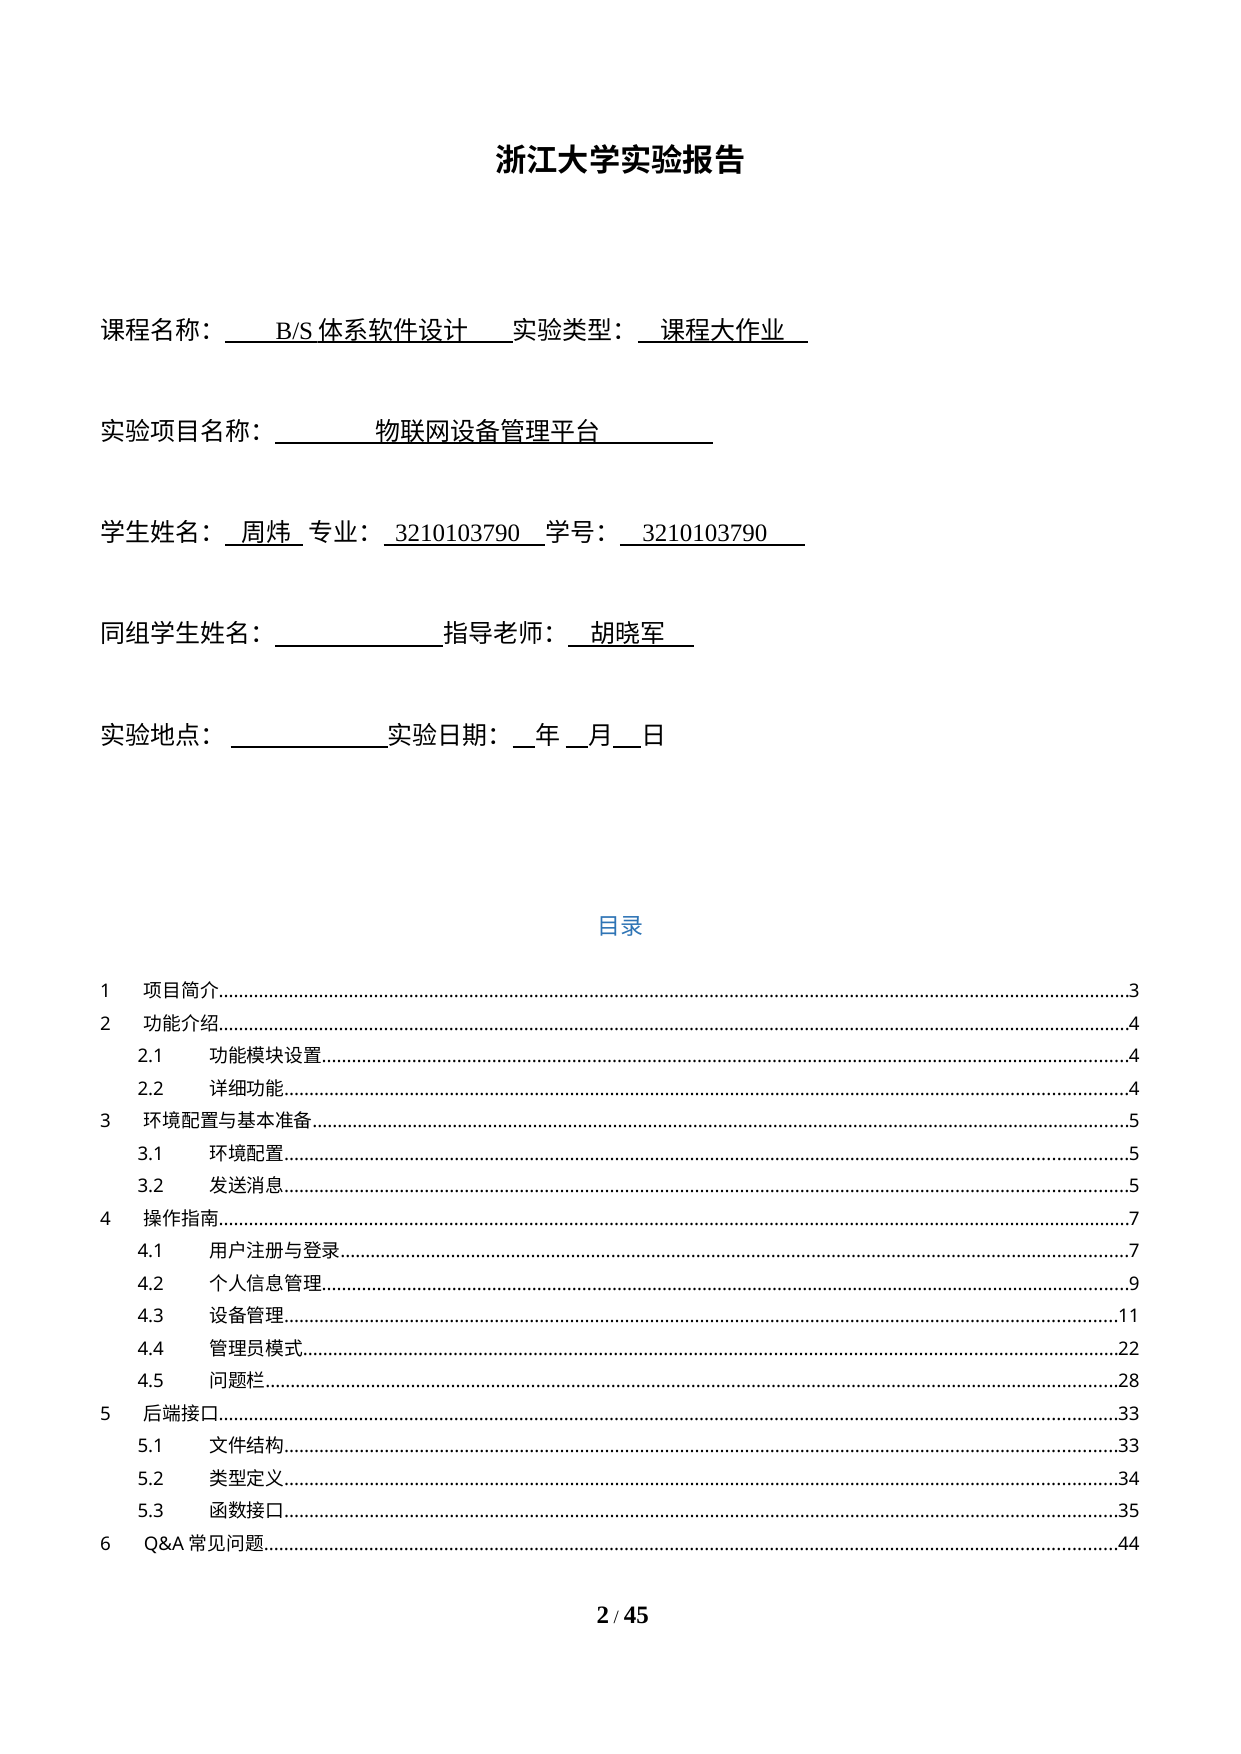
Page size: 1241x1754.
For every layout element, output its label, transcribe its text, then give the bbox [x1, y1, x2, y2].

text 浙江大学实验报告 [100, 125, 1140, 190]
text 实验地点： 实验日期： 年 月 日 [100, 701, 1140, 766]
text 学生姓名： 周炜 专业： 3210103790 学号： 3210103790 [100, 498, 1140, 563]
text 同组学生姓名： 指导老师： 胡晓军 [100, 599, 1140, 664]
text 实验项目名称： 物联网设备管理平台 [100, 397, 1140, 462]
text 课程名称： B/S体系软件设计 实验类型： 课程大作业 [100, 296, 1140, 361]
